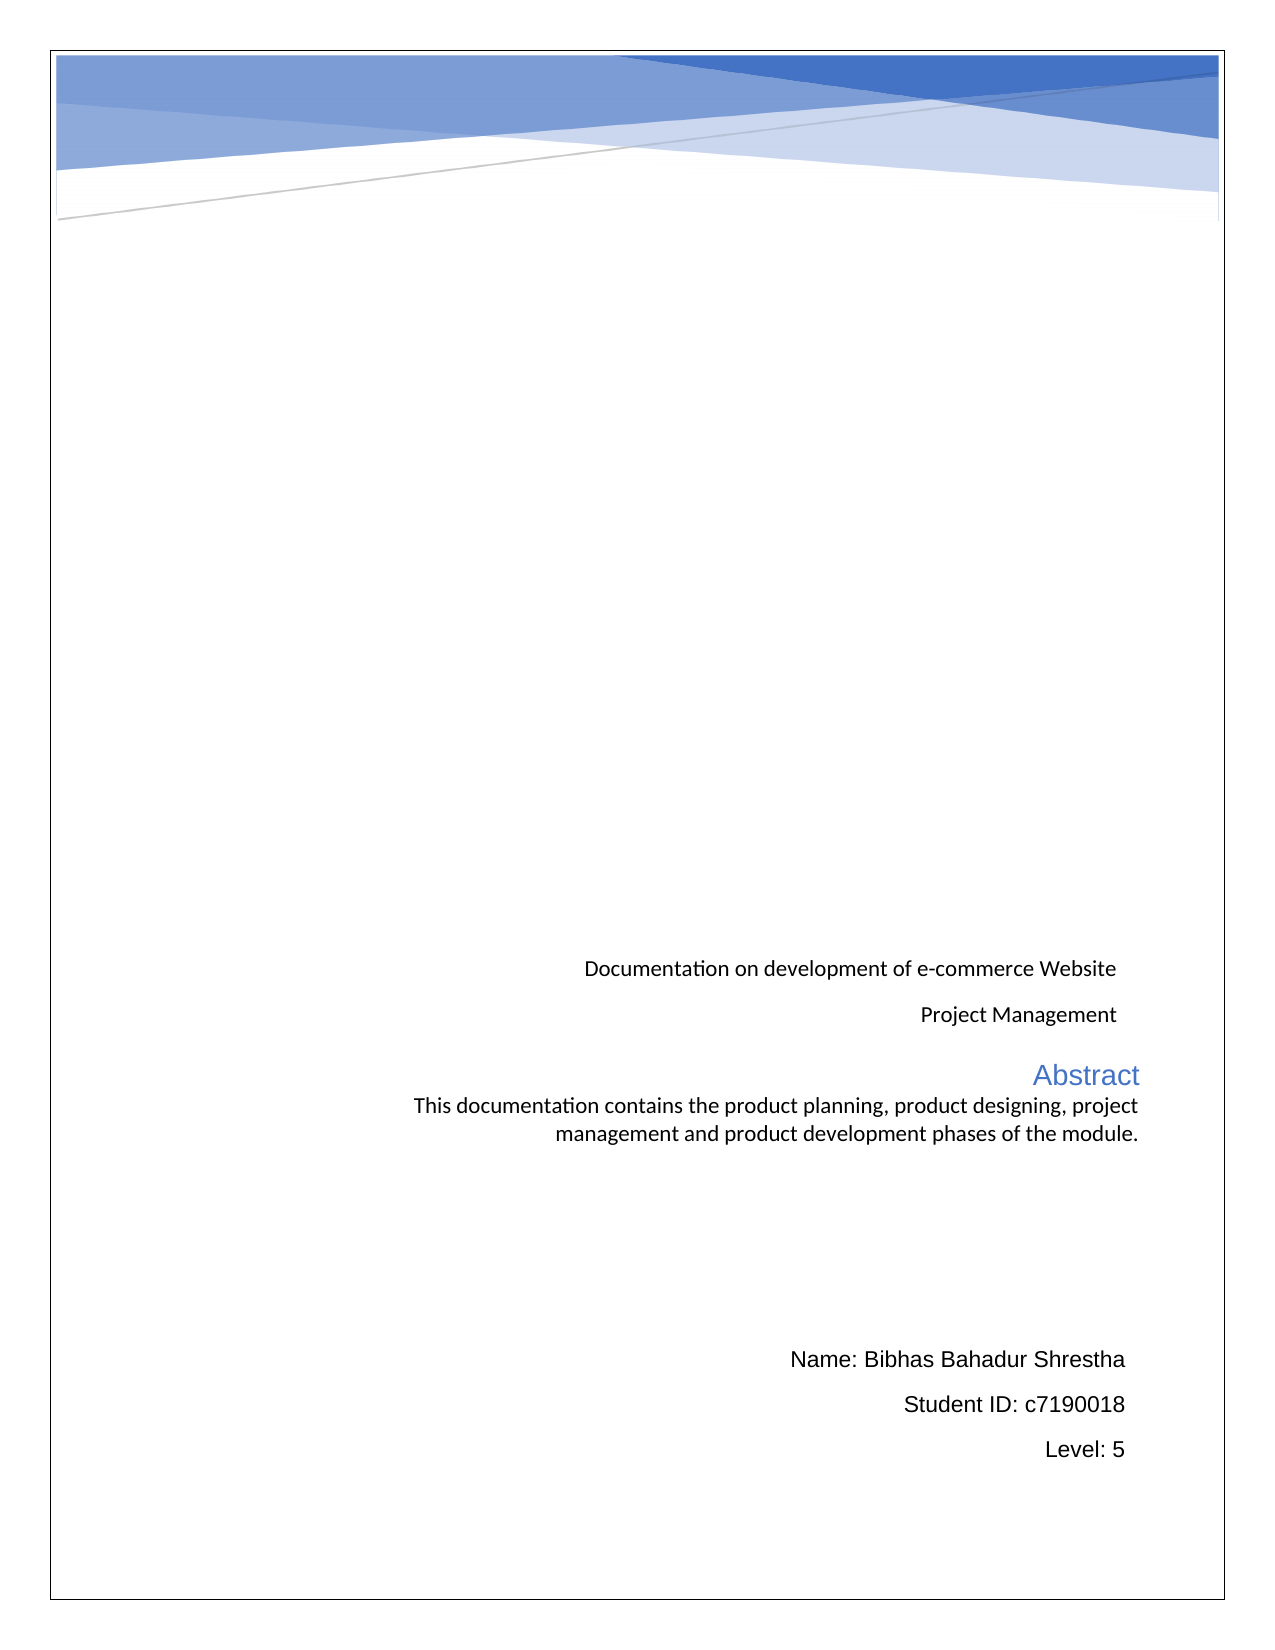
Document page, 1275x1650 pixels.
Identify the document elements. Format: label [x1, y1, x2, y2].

picture [56, 55, 1219, 234]
